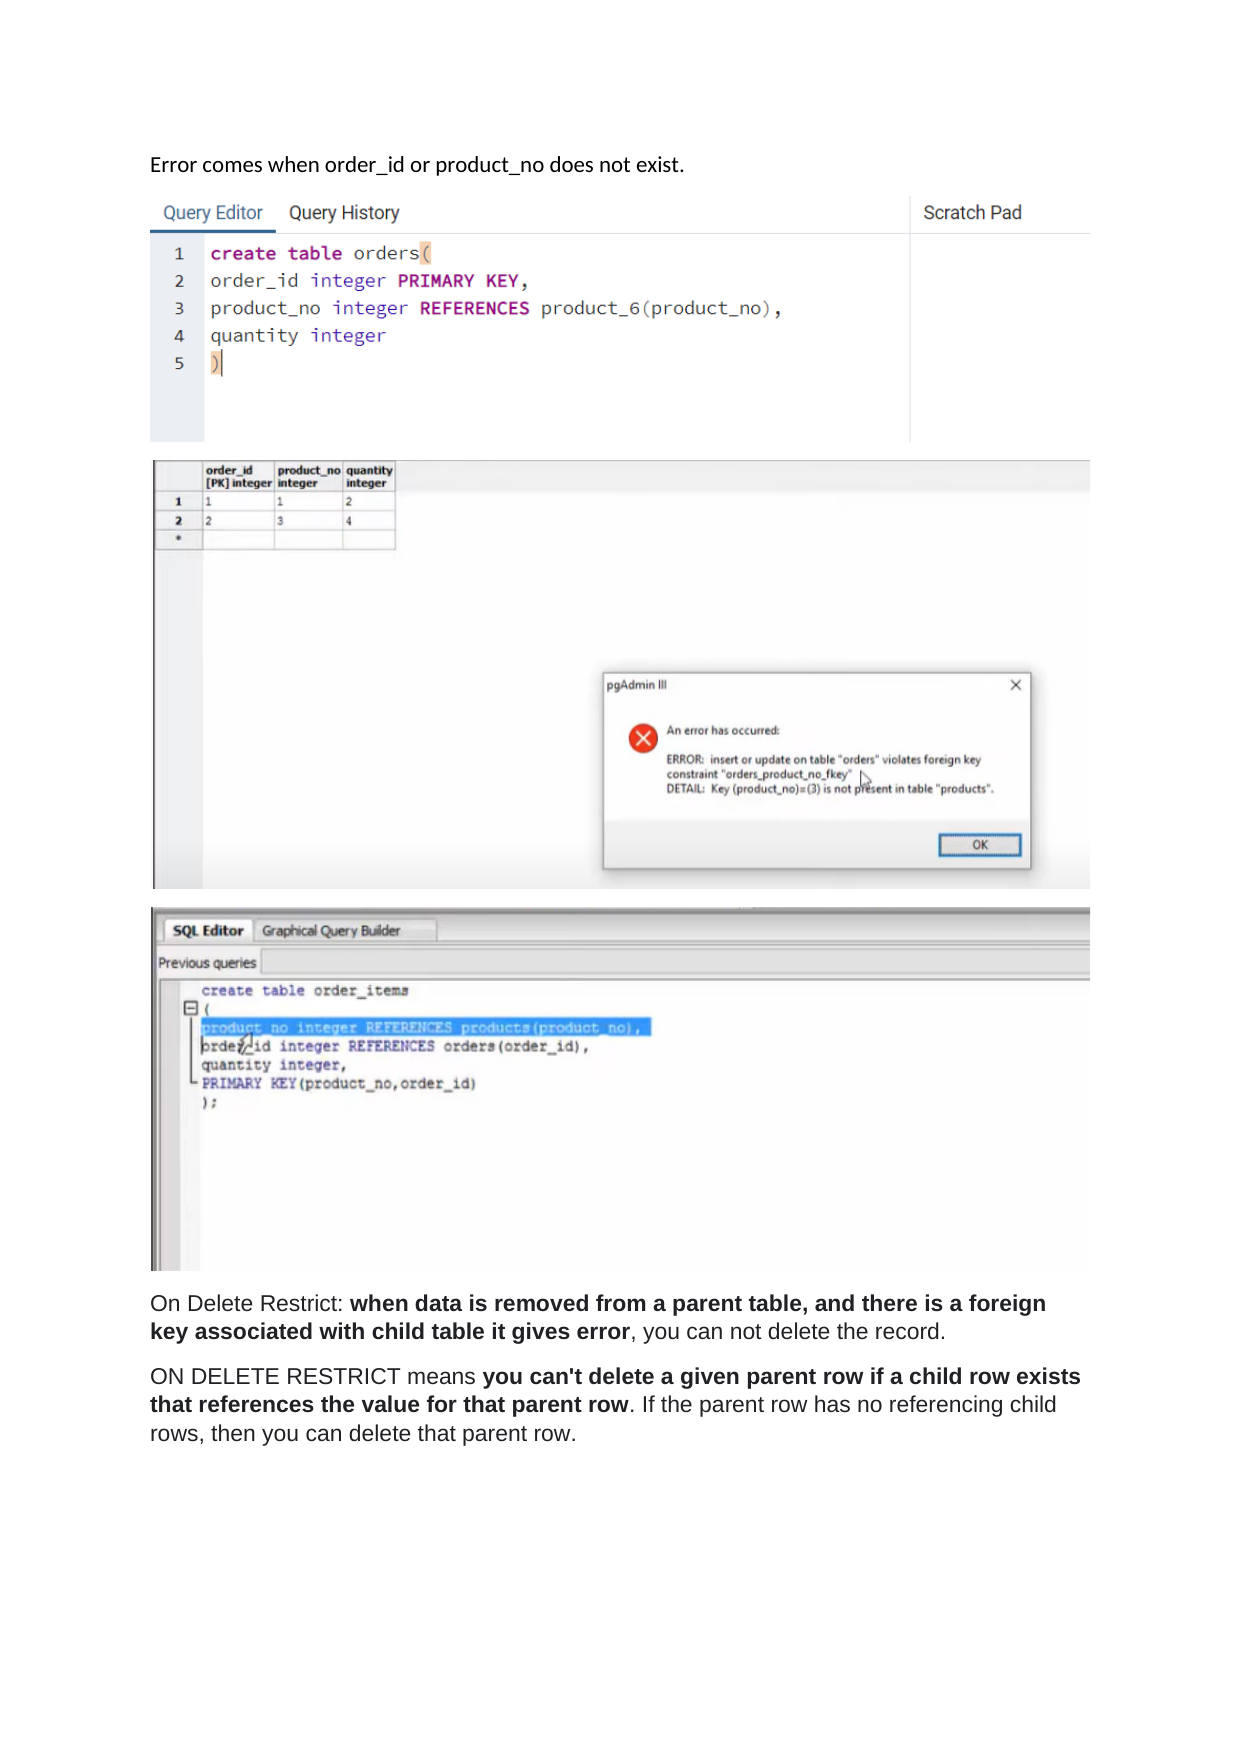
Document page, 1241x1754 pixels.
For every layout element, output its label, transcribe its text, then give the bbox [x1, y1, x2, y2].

text ON DELETE RESTRICT means you can't delete a given parent row if a child row exists that references the value for that parent row. If the parent row has no referencing child rows, then you can delete that parent row. [150, 1363, 1090, 1446]
text Error comes when order_id or product_no does not exist. [150, 150, 1090, 178]
text On Delete Restrict: when data is removed from a parent table, and there is a foreign key associated with child table it gives error, you can not delete the record. [150, 1289, 1090, 1344]
picture [150, 907, 1091, 1271]
picture [150, 460, 1091, 889]
picture [150, 196, 1091, 442]
